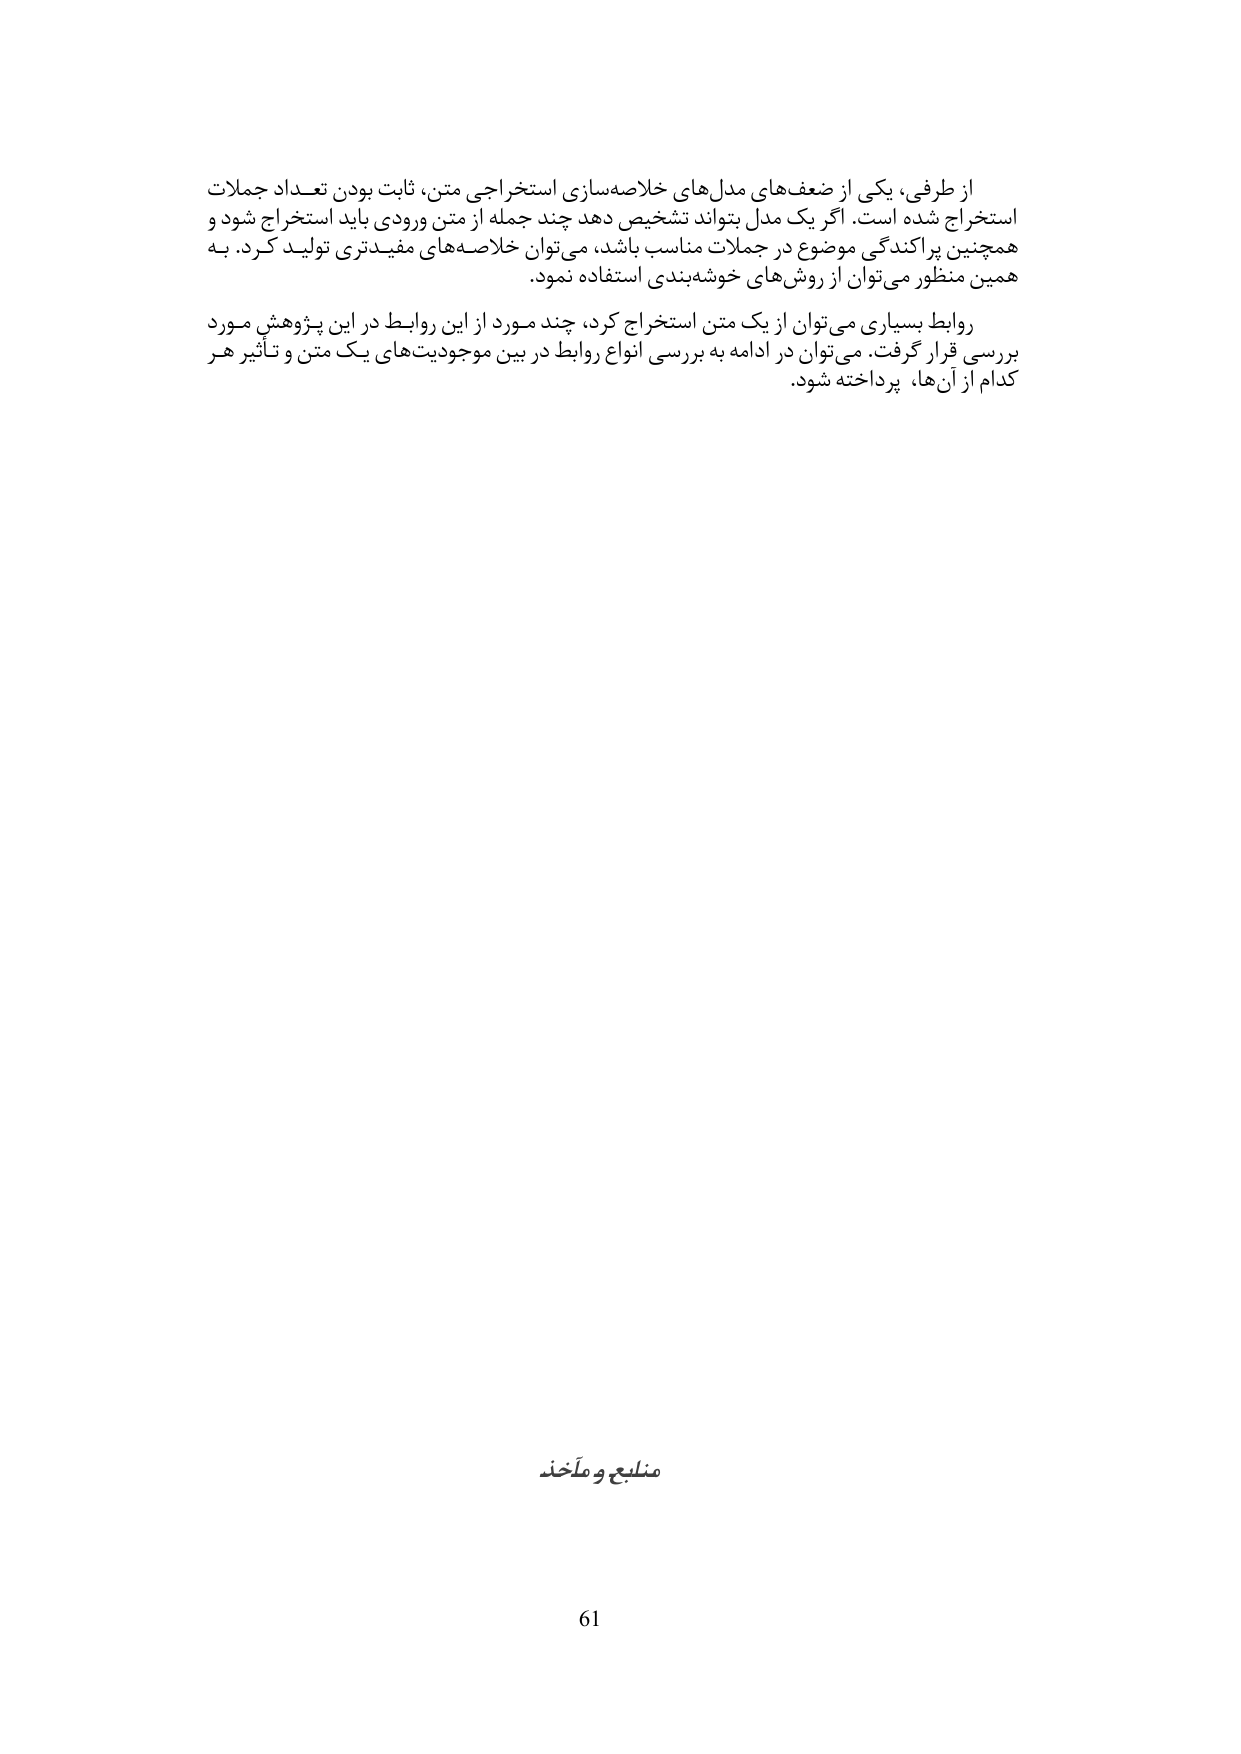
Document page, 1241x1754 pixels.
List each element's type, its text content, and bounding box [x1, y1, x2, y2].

text روابط بسیاری می‌توان از یک متن استخراج کرد، چند مورد از این روابط در این پژوهش مورد بررسی قرار گرفت. می‌توان در ادامه به بررسی انواع روابط در بین موجودیت‌های یک متن و تأثیر هر کدام از آن‌ها، پرداخته شود. [207, 311, 1018, 396]
text منابع و مآخذ [297, 1460, 943, 1487]
text از طرفی، یکی از ضعف‌های مدل‌های خلاصه‌سازی استخراجی متن، ثابت بودن تعداد جملات استخراج شده است. اگر یک مدل بتواند تشخیص دهد چند جمله از متن ورودی باید استخراج شود و همچنین پراکندگی موضوع در جملات مناسب باشد، می‌توان خلاصه‌های مفیدتری تولید کرد. به همین منظور می‌توان از روش‌های خوشه‌بندی استفاده نمود. [207, 177, 1018, 292]
